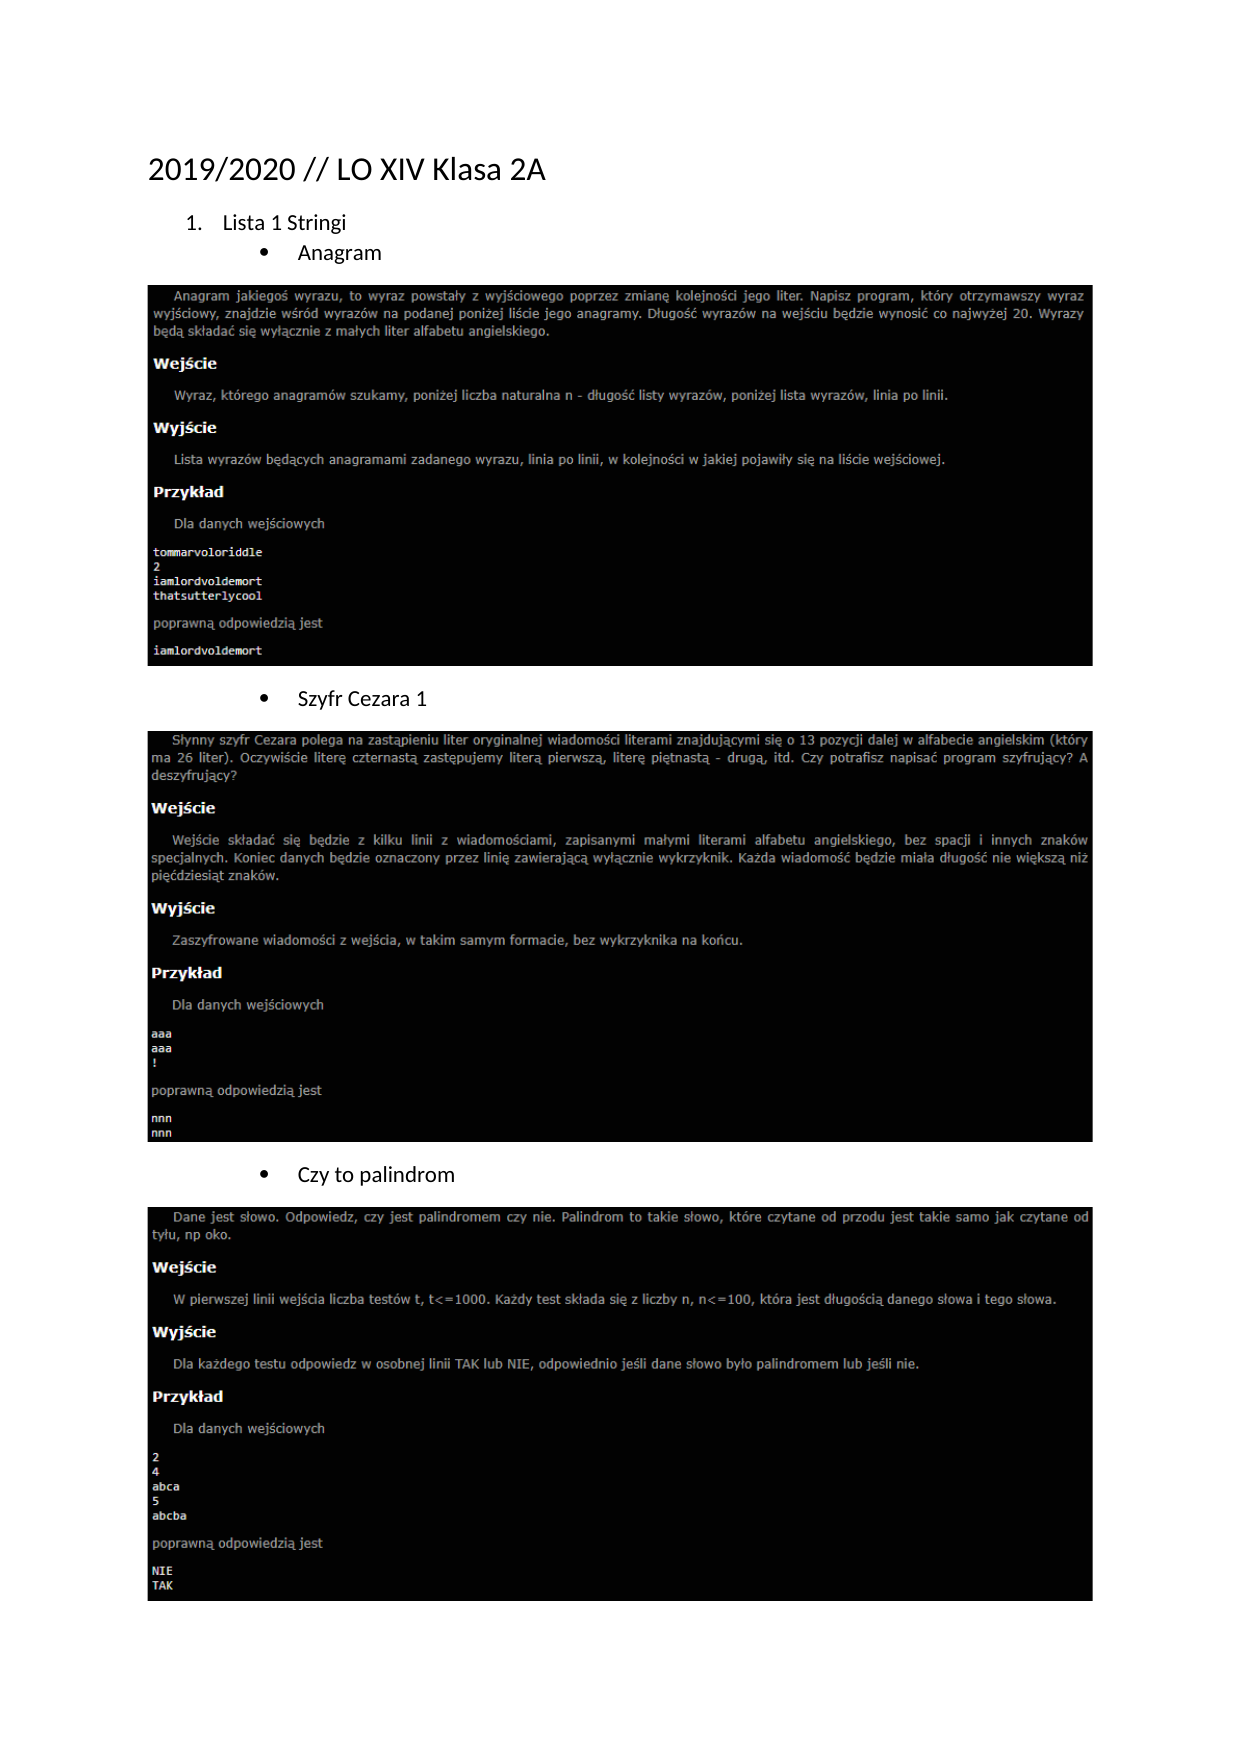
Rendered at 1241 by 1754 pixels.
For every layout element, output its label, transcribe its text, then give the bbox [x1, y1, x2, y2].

list Czy to palindrom [260, 1161, 1093, 1188]
list Anagram [260, 238, 1093, 266]
text 2019/2020 // LO XIV Klasa 2A [148, 148, 1093, 188]
list Lista 1 Stringi [185, 208, 1093, 236]
list Szyfr Cezara 1 [260, 684, 1093, 712]
picture [147, 285, 1093, 666]
picture [147, 1207, 1093, 1601]
picture [147, 731, 1093, 1142]
